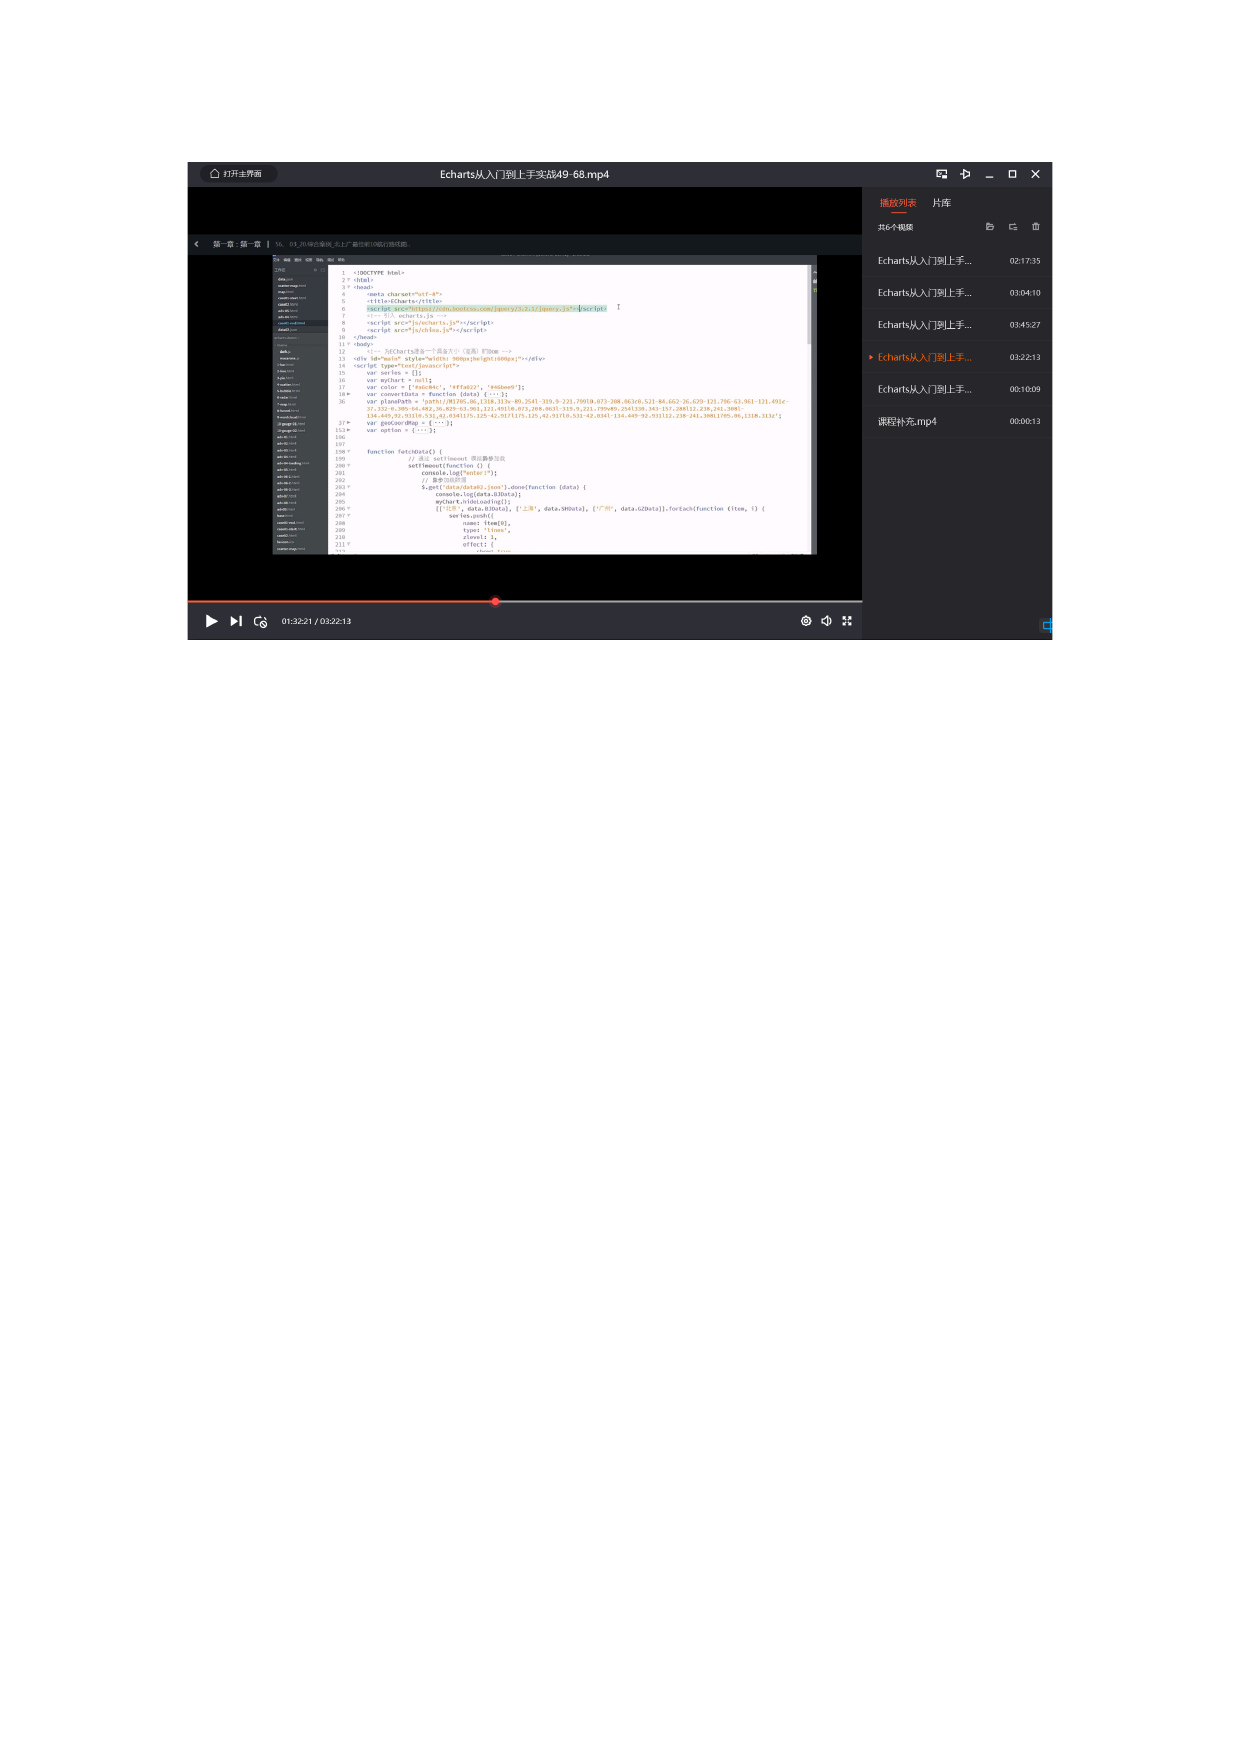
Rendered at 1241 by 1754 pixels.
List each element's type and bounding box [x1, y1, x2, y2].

picture [187, 162, 1053, 640]
